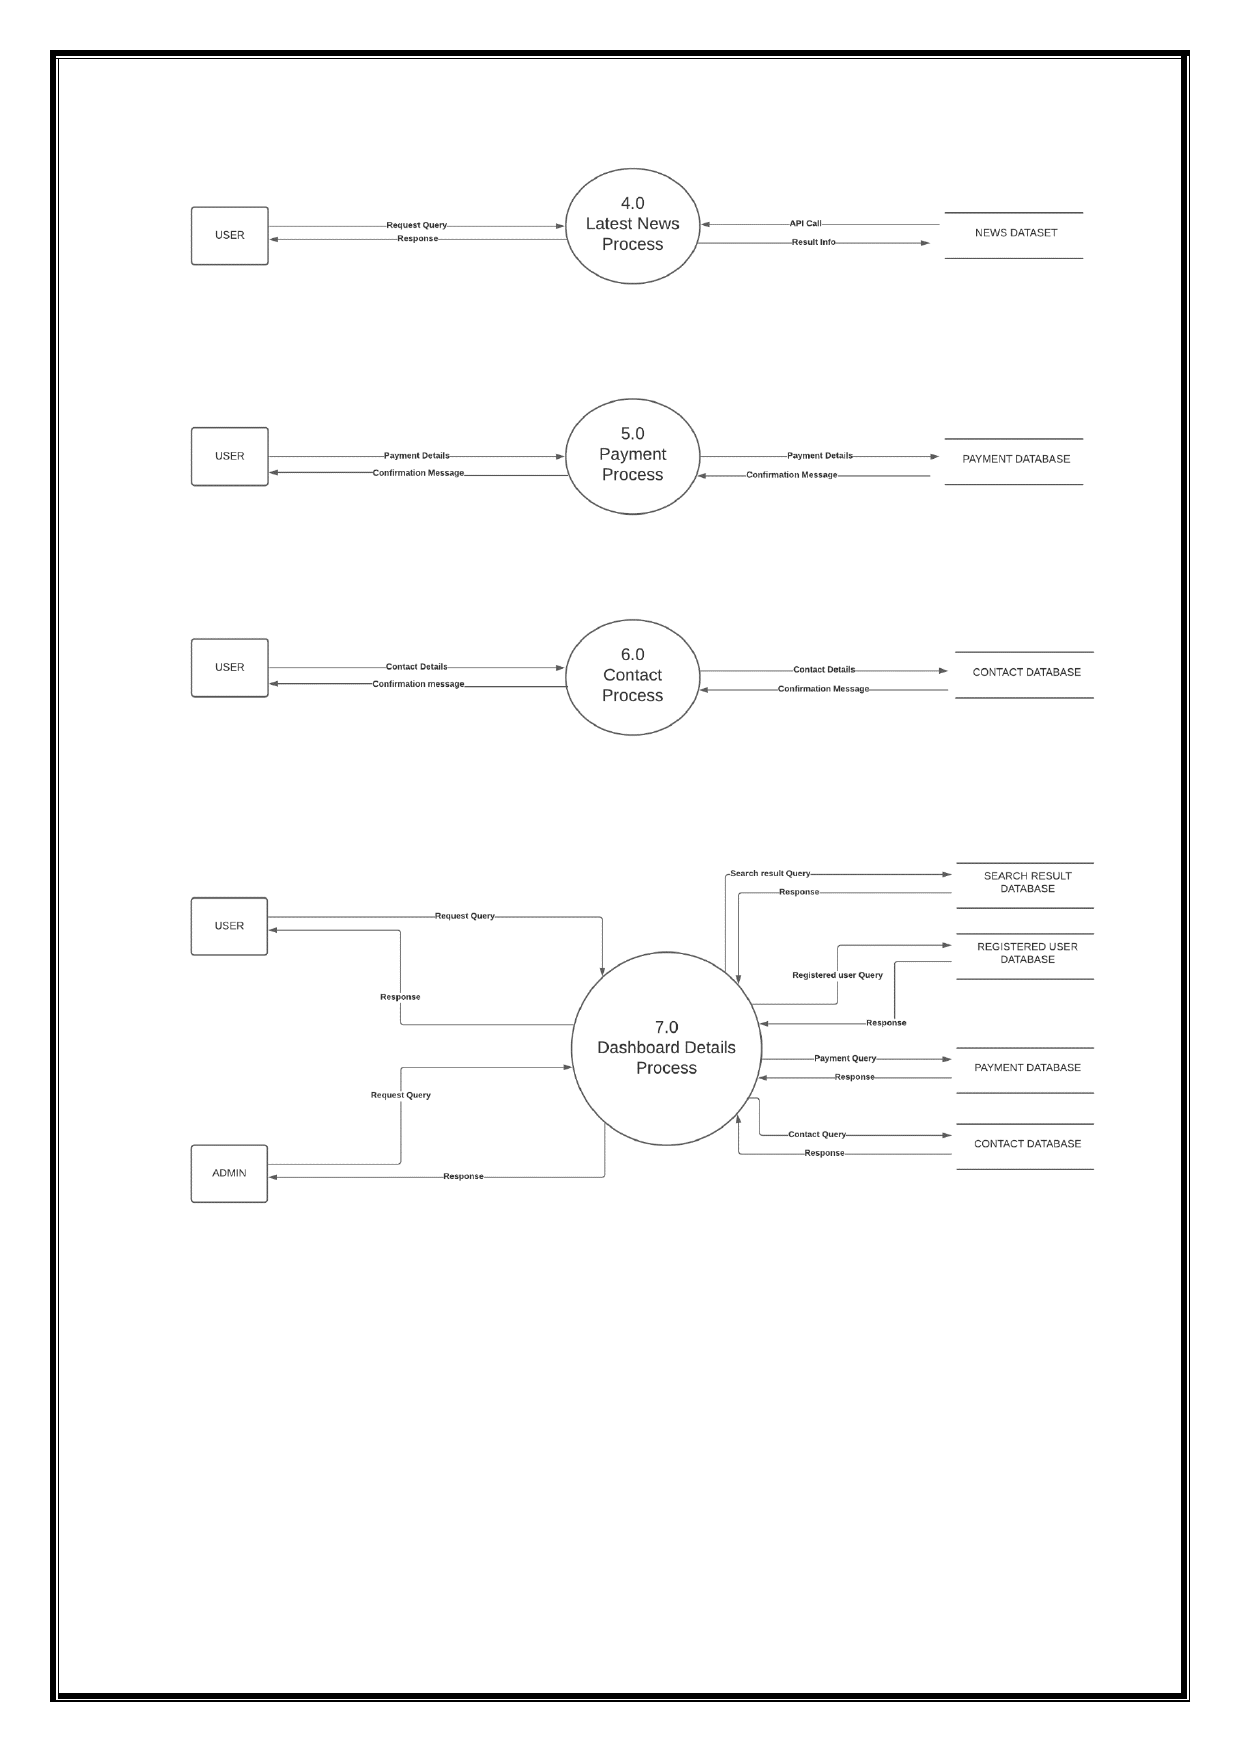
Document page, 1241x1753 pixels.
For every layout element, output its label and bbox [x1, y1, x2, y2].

picture [172, 150, 1113, 754]
picture [172, 843, 1113, 1221]
